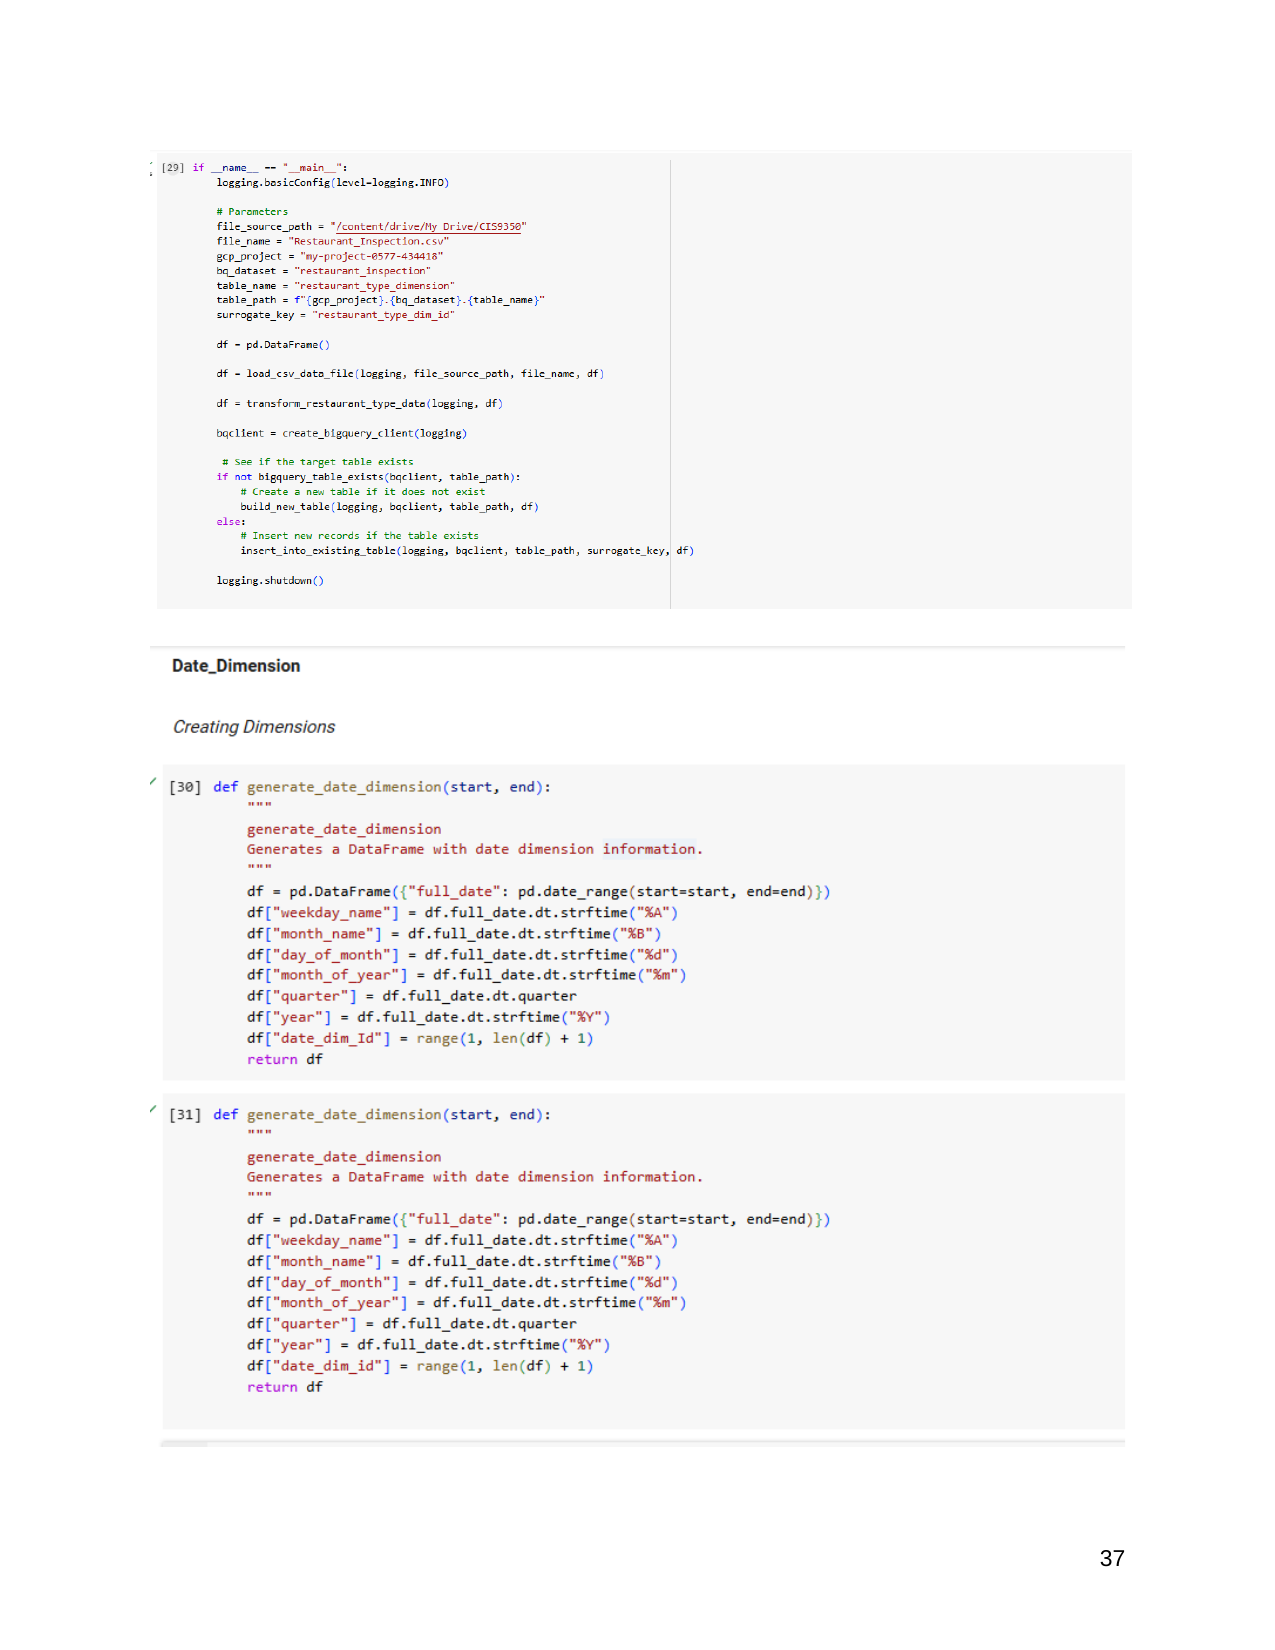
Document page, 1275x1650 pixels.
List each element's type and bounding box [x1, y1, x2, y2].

picture [150, 150, 1132, 609]
picture [150, 646, 1125, 1447]
